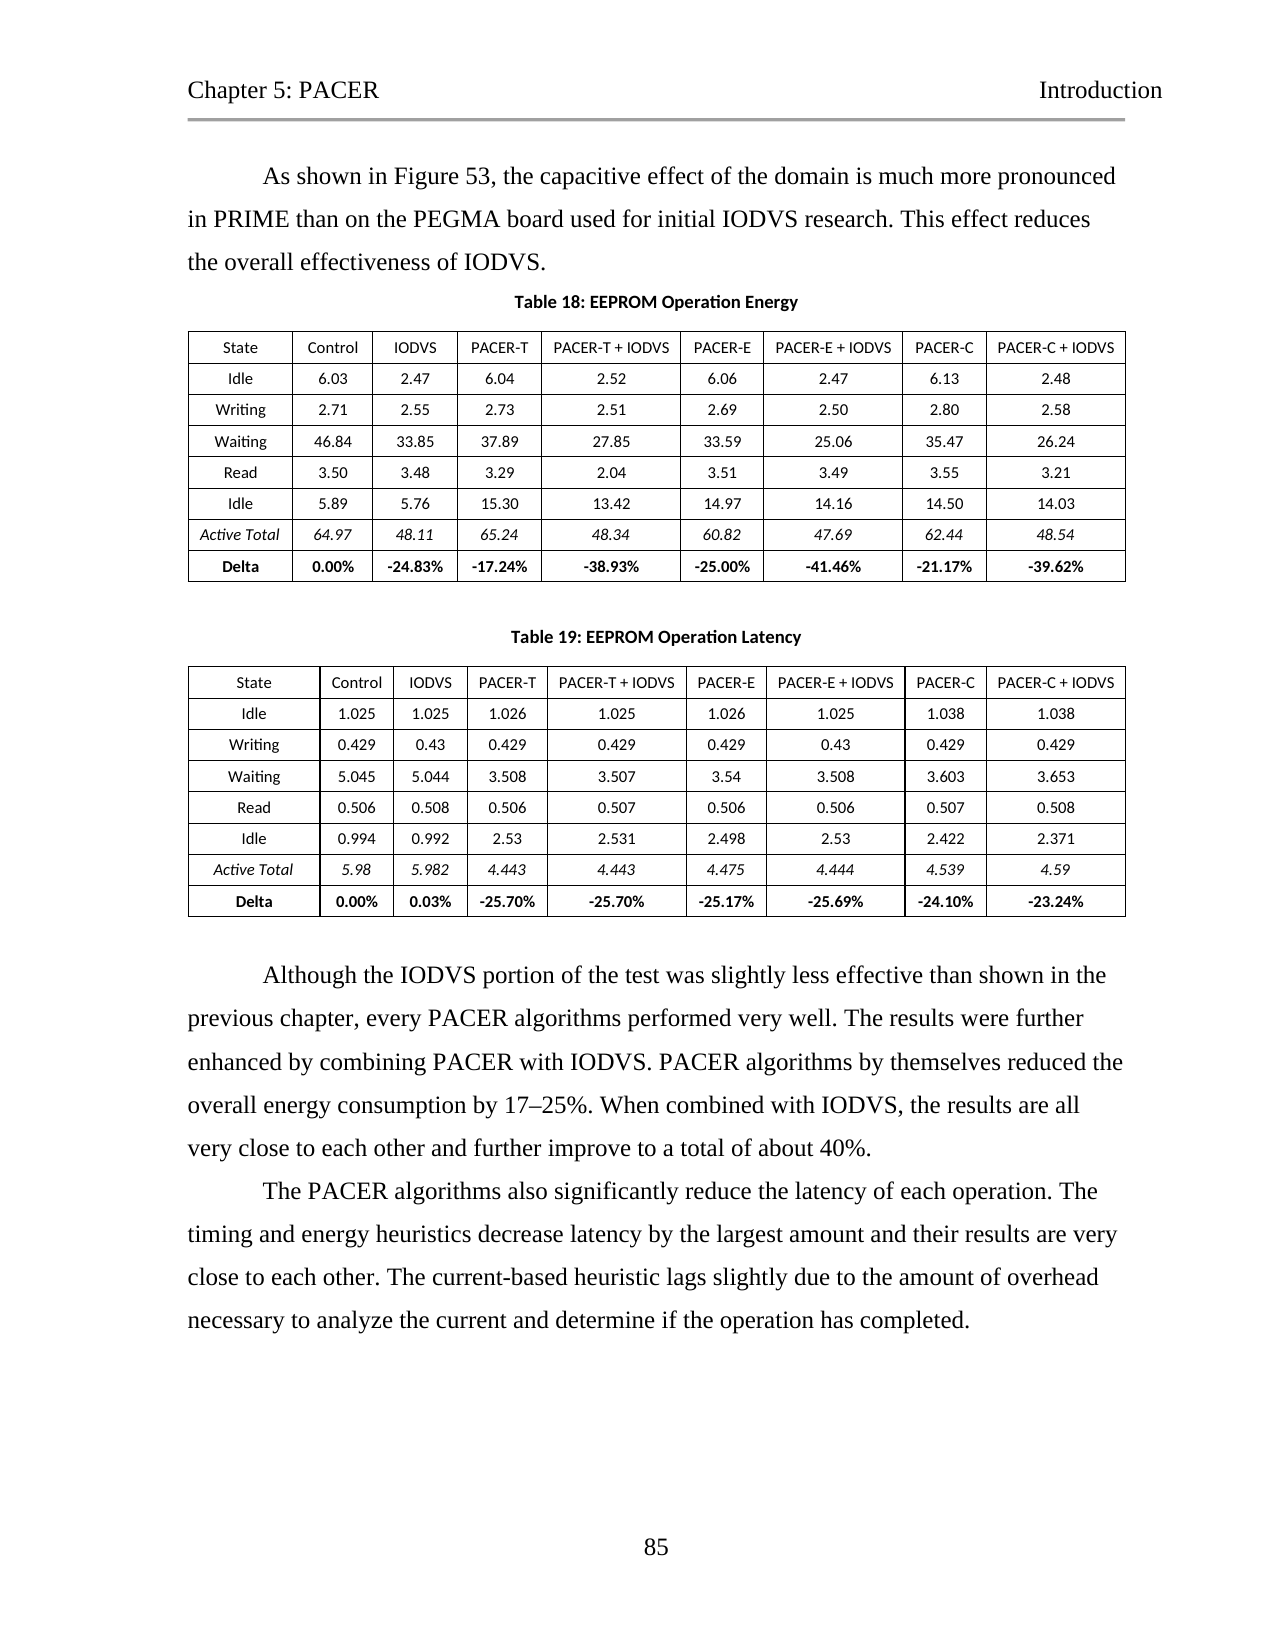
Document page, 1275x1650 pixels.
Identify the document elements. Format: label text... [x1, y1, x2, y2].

table_header IODVS [373, 332, 457, 362]
table_cell -21.17% [903, 551, 986, 581]
table_cell 0.506 [687, 792, 766, 822]
table_cell 0.508 [987, 792, 1125, 822]
table_cell 3.54 [687, 761, 766, 791]
table_cell 0.429 [687, 730, 766, 760]
table_cell 0.03% [394, 886, 467, 916]
table_cell -39.62% [987, 551, 1125, 581]
table_cell 3.29 [458, 457, 541, 487]
table_header PACER-T + IODVS [548, 667, 686, 697]
table_cell 0.992 [394, 824, 467, 854]
table_cell Waiting [189, 426, 292, 456]
table_cell 3.603 [906, 761, 986, 791]
table_cell 0.507 [906, 792, 986, 822]
table_cell 5.89 [293, 489, 372, 519]
table_header PACER-E + IODVS [767, 667, 904, 697]
table_cell 2.48 [987, 364, 1125, 394]
table_cell 1.038 [987, 699, 1125, 729]
table_cell 1.025 [321, 699, 393, 729]
table_cell 5.98 [321, 855, 393, 885]
table_cell 60.82 [681, 520, 763, 550]
table_cell 48.11 [373, 520, 457, 550]
table_cell 6.06 [681, 364, 763, 394]
table_cell 1.025 [394, 699, 467, 729]
table_cell 46.84 [293, 426, 372, 456]
table_cell 2.80 [903, 395, 986, 425]
table_cell 2.58 [987, 395, 1125, 425]
table_cell 47.69 [764, 520, 902, 550]
table_header PACER-E [681, 332, 763, 362]
table_cell Read [189, 457, 292, 487]
table_cell -17.24% [458, 551, 541, 581]
table_cell -24.10% [906, 886, 986, 916]
table_cell 2.51 [542, 395, 680, 425]
table_cell 6.03 [293, 364, 372, 394]
table_cell 5.044 [394, 761, 467, 791]
table_cell 0.00% [321, 886, 393, 916]
table_cell 2.73 [458, 395, 541, 425]
table_cell -25.17% [687, 886, 766, 916]
table_cell 0.506 [767, 792, 904, 822]
table_cell 3.48 [373, 457, 457, 487]
table_cell Idle [189, 699, 319, 729]
table_cell 37.89 [458, 426, 541, 456]
table_cell Writing [189, 730, 319, 760]
table_cell 2.531 [548, 824, 686, 854]
table_cell -25.70% [548, 886, 686, 916]
table_cell Writing [189, 395, 292, 425]
table_cell 26.24 [987, 426, 1125, 456]
table_cell Idle [189, 824, 319, 854]
table_cell 2.52 [542, 364, 680, 394]
table_cell 2.04 [542, 457, 680, 487]
table_cell 3.55 [903, 457, 986, 487]
table_cell 3.507 [548, 761, 686, 791]
table_cell 4.59 [987, 855, 1125, 885]
table_cell 3.653 [987, 761, 1125, 791]
table_cell 0.506 [468, 792, 547, 822]
table_header PACER-C [906, 667, 986, 697]
table_cell 2.50 [764, 395, 902, 425]
text As shown in Figure 53, the capacitive effect of the domain is much more pronounced in PRIME than on the PEGMA board used for initial IODVS research. This effect reduces the overall effectiveness of IODVS. [187, 161, 1125, 276]
table_cell 1.026 [687, 699, 766, 729]
table_cell 1.025 [548, 699, 686, 729]
table_header PACER-T + IODVS [542, 332, 680, 362]
table_cell 1.025 [767, 699, 904, 729]
table_cell 2.71 [293, 395, 372, 425]
table_cell 0.429 [321, 730, 393, 760]
table_cell -41.46% [764, 551, 902, 581]
table_cell 0.429 [468, 730, 547, 760]
table_cell -25.00% [681, 551, 763, 581]
table_cell Waiting [189, 761, 319, 791]
table_cell -38.93% [542, 551, 680, 581]
table_cell 0.43 [394, 730, 467, 760]
table_header PACER-C [903, 332, 986, 362]
table_cell 3.50 [293, 457, 372, 487]
table_cell 0.994 [321, 824, 393, 854]
text Although the IODVS portion of the test was slightly less effective than shown in the previous chapter, every PACER algorithms performed very well. The results were further enhanced by combining PACER with IODVS. PACER algorithms by themselves reduced the overall energy consumption by 17–25%. When combined with IODVS, the results are all very close to each other and further improve to a total of about 40%. [187, 960, 1125, 1162]
table_cell 62.44 [903, 520, 986, 550]
table_cell 3.508 [767, 761, 904, 791]
table_cell -23.24% [987, 886, 1125, 916]
table_header PACER-C + IODVS [987, 332, 1125, 362]
table_cell -24.83% [373, 551, 457, 581]
table_cell Delta [189, 886, 319, 916]
table_header Control [293, 332, 372, 362]
table_cell Active Total [189, 520, 292, 550]
table_cell 33.85 [373, 426, 457, 456]
table_cell 33.59 [681, 426, 763, 456]
table_cell 48.54 [987, 520, 1125, 550]
table_cell 5.982 [394, 855, 467, 885]
table_cell 4.539 [906, 855, 986, 885]
table_cell 3.508 [468, 761, 547, 791]
table_cell 0.429 [906, 730, 986, 760]
table_cell Idle [189, 364, 292, 394]
table_cell 0.508 [394, 792, 467, 822]
table_cell -25.69% [767, 886, 904, 916]
table_cell 4.443 [468, 855, 547, 885]
table_cell 0.429 [987, 730, 1125, 760]
table_cell 4.444 [767, 855, 904, 885]
table_header PACER-T [458, 332, 541, 362]
table_cell 0.429 [548, 730, 686, 760]
table_cell 64.97 [293, 520, 372, 550]
table_header State [189, 667, 319, 697]
table_cell 0.00% [293, 551, 372, 581]
table_cell 13.42 [542, 489, 680, 519]
table_header PACER-T [468, 667, 547, 697]
table_header State [189, 332, 292, 362]
table_cell 14.03 [987, 489, 1125, 519]
table_cell 48.34 [542, 520, 680, 550]
table_header IODVS [394, 667, 467, 697]
table_cell 2.53 [767, 824, 904, 854]
table_cell 1.038 [906, 699, 986, 729]
table_cell 3.49 [764, 457, 902, 487]
table_cell -25.70% [468, 886, 547, 916]
table_cell 2.47 [764, 364, 902, 394]
table_cell Idle [189, 489, 292, 519]
table_cell 2.422 [906, 824, 986, 854]
table_cell 0.43 [767, 730, 904, 760]
table_cell Read [189, 792, 319, 822]
table_cell 35.47 [903, 426, 986, 456]
table_header PACER-E [687, 667, 766, 697]
table_cell 5.045 [321, 761, 393, 791]
table_cell Active Total [189, 855, 319, 885]
table_header Control [321, 667, 393, 697]
table_cell 2.47 [373, 364, 457, 394]
table_cell 0.506 [321, 792, 393, 822]
table_header PACER-C + IODVS [987, 667, 1125, 697]
table_cell 14.16 [764, 489, 902, 519]
text The PACER algorithms also significantly reduce the latency of each operation. The timing and energy heuristics decrease latency by the largest amount and their results are very close to each other. The current-based heuristic lags slightly due to the amount of overhead necessary to analyze the current and determine if the operation has completed. [187, 1176, 1125, 1334]
table_cell 4.443 [548, 855, 686, 885]
table_cell 3.21 [987, 457, 1125, 487]
table_cell 65.24 [458, 520, 541, 550]
table_cell 25.06 [764, 426, 902, 456]
table_cell 27.85 [542, 426, 680, 456]
table_cell 14.50 [903, 489, 986, 519]
table_cell 2.371 [987, 824, 1125, 854]
table_cell 15.30 [458, 489, 541, 519]
table_cell 2.53 [468, 824, 547, 854]
table_header PACER-E + IODVS [764, 332, 902, 362]
table_cell 0.507 [548, 792, 686, 822]
table_cell 2.498 [687, 824, 766, 854]
table_cell 2.69 [681, 395, 763, 425]
table_cell 6.04 [458, 364, 541, 394]
table_cell 4.475 [687, 855, 766, 885]
table_cell Delta [189, 551, 292, 581]
table_cell 6.13 [903, 364, 986, 394]
table_cell 14.97 [681, 489, 763, 519]
table_cell 1.026 [468, 699, 547, 729]
table_cell 5.76 [373, 489, 457, 519]
table_cell 3.51 [681, 457, 763, 487]
table_cell 2.55 [373, 395, 457, 425]
